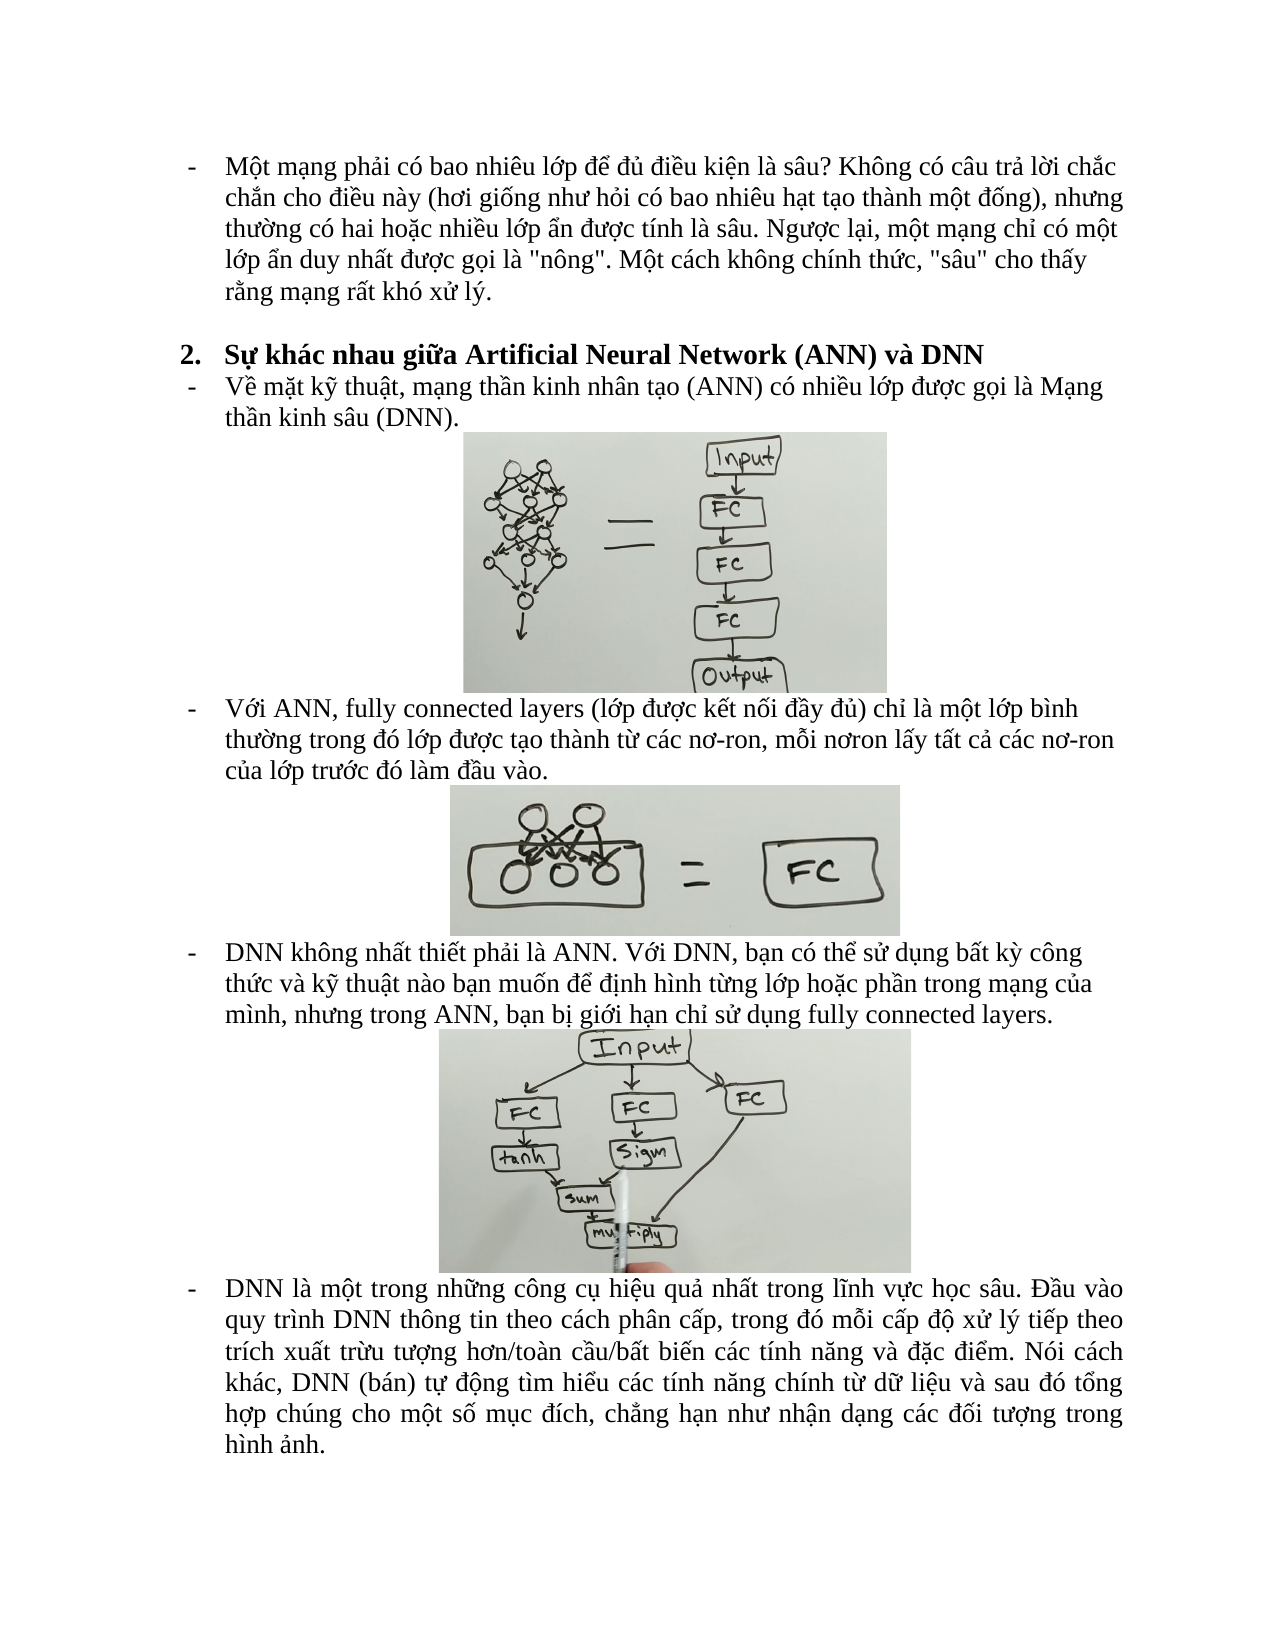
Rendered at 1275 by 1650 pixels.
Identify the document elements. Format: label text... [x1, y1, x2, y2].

list DNN là một trong những công cụ hiệu quả nhất trong lĩnh vực học sâu. Đầu vào quy trình DNN thông tin theo cách phân cấp, trong đó mỗi cấp độ xử lý tiếp theo trích xuất trừu tượng hơn/toàn cầu/bất biến các tính năng và đặc điểm. Nói cách khác, DNN (bán) tự động tìm hiểu các tính năng chính từ dữ liệu và sau đó tổng hợp chúng cho một số mục đích, chẳng hạn như nhận dạng các đối tượng trong hình ảnh. [187, 1272, 1125, 1459]
picture [438, 1029, 912, 1273]
picture [463, 432, 887, 693]
list Với ANN, fully connected layers (lớp được kết nối đầy đủ) chỉ là một lớp bình thường trong đó lớp được tạo thành từ các nơ-ron, mỗi nơron lấy tất cả các nơ-ron của lớp trước đó làm đầu vào. [187, 692, 1125, 786]
list Về mặt kỹ thuật, mạng thần kinh nhân tạo (ANN) có nhiều lớp được gọi là Mạng thần kinh sâu (DNN). [187, 370, 1125, 433]
list DNN không nhất thiết phải là ANN. Với DNN, bạn có thể sử dụng bất kỳ công thức và kỹ thuật nào bạn muốn để định hình từng lớp hoặc phần trong mạng của mình, nhưng trong ANN, bạn bị giới hạn chỉ sử dụng fully connected layers. [187, 936, 1125, 1029]
picture [450, 785, 901, 936]
list Sự khác nhau giữa Artificial Neural Network (ANN) và DNN [179, 337, 1125, 370]
list Một mạng phải có bao nhiêu lớp để đủ điều kiện là sâu? Không có câu trả lời chắc chắn cho điều này (hơi giống như hỏi có bao nhiêu hạt tạo thành một đống), nhưng thường có hai hoặc nhiều lớp ẩn được tính là sâu. Ngược lại, một mạng chỉ có một lớp ẩn duy nhất được gọi là "nông". Một cách không chính thức, "sâu" cho thấy rằng mạng rất khó xử lý. [187, 150, 1125, 306]
